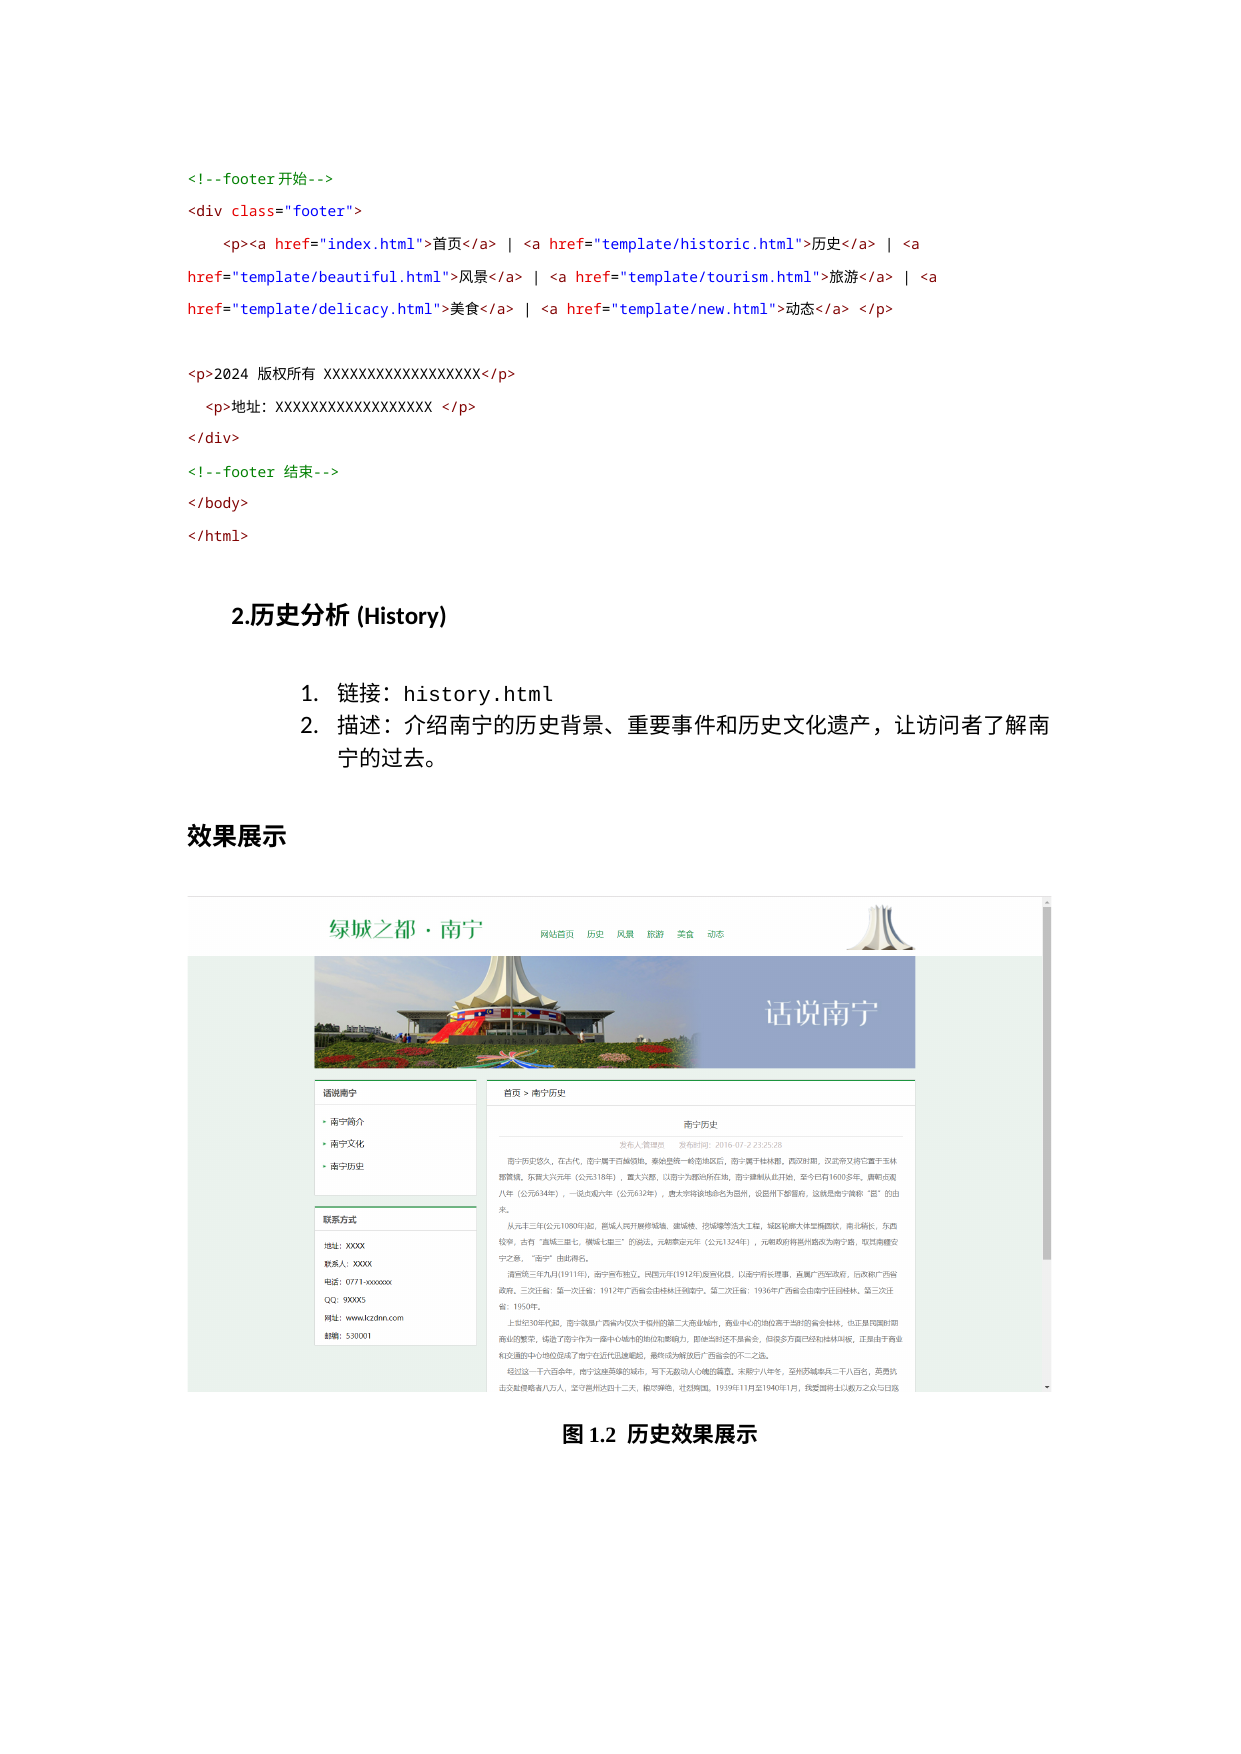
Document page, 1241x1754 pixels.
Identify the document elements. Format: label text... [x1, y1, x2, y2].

text <!--footer 结束--> [187, 454, 1053, 487]
list 链接：history.html [300, 675, 1053, 708]
list 描述：介绍南宁的历史背景、重要事件和历史文化遗产，让访问者了解南宁的过去。 [300, 708, 1053, 773]
text <!--footer开始--> [187, 162, 1053, 194]
text </html> [187, 519, 1053, 552]
text </body> [187, 487, 1053, 519]
text 2.历史分析 (History) [187, 581, 1053, 646]
text <p><a href="index.html">首页</a> | <a href="template/historic.html">历史</a> | <a href="template/beautiful.html">风景</a> | <a href="template/tourism.html">旅游</a> | <a href="template/delicacy.html">美食</a> | <a href="template/new.html">动态</a> </p> [187, 227, 1053, 324]
subtitle 效果展示 [187, 802, 1053, 867]
picture [187, 896, 1052, 1392]
text </div> [187, 422, 1053, 454]
text <div class="footer"> [187, 194, 1053, 227]
text <p>2024 版权所有 XXXXXXXXXXXXXXXXXX</p> [187, 357, 1053, 389]
list 图1.2 历史效果展示 [246, 1416, 1053, 1449]
text <p>地址：XXXXXXXXXXXXXXXXXX </p> [187, 389, 1053, 422]
